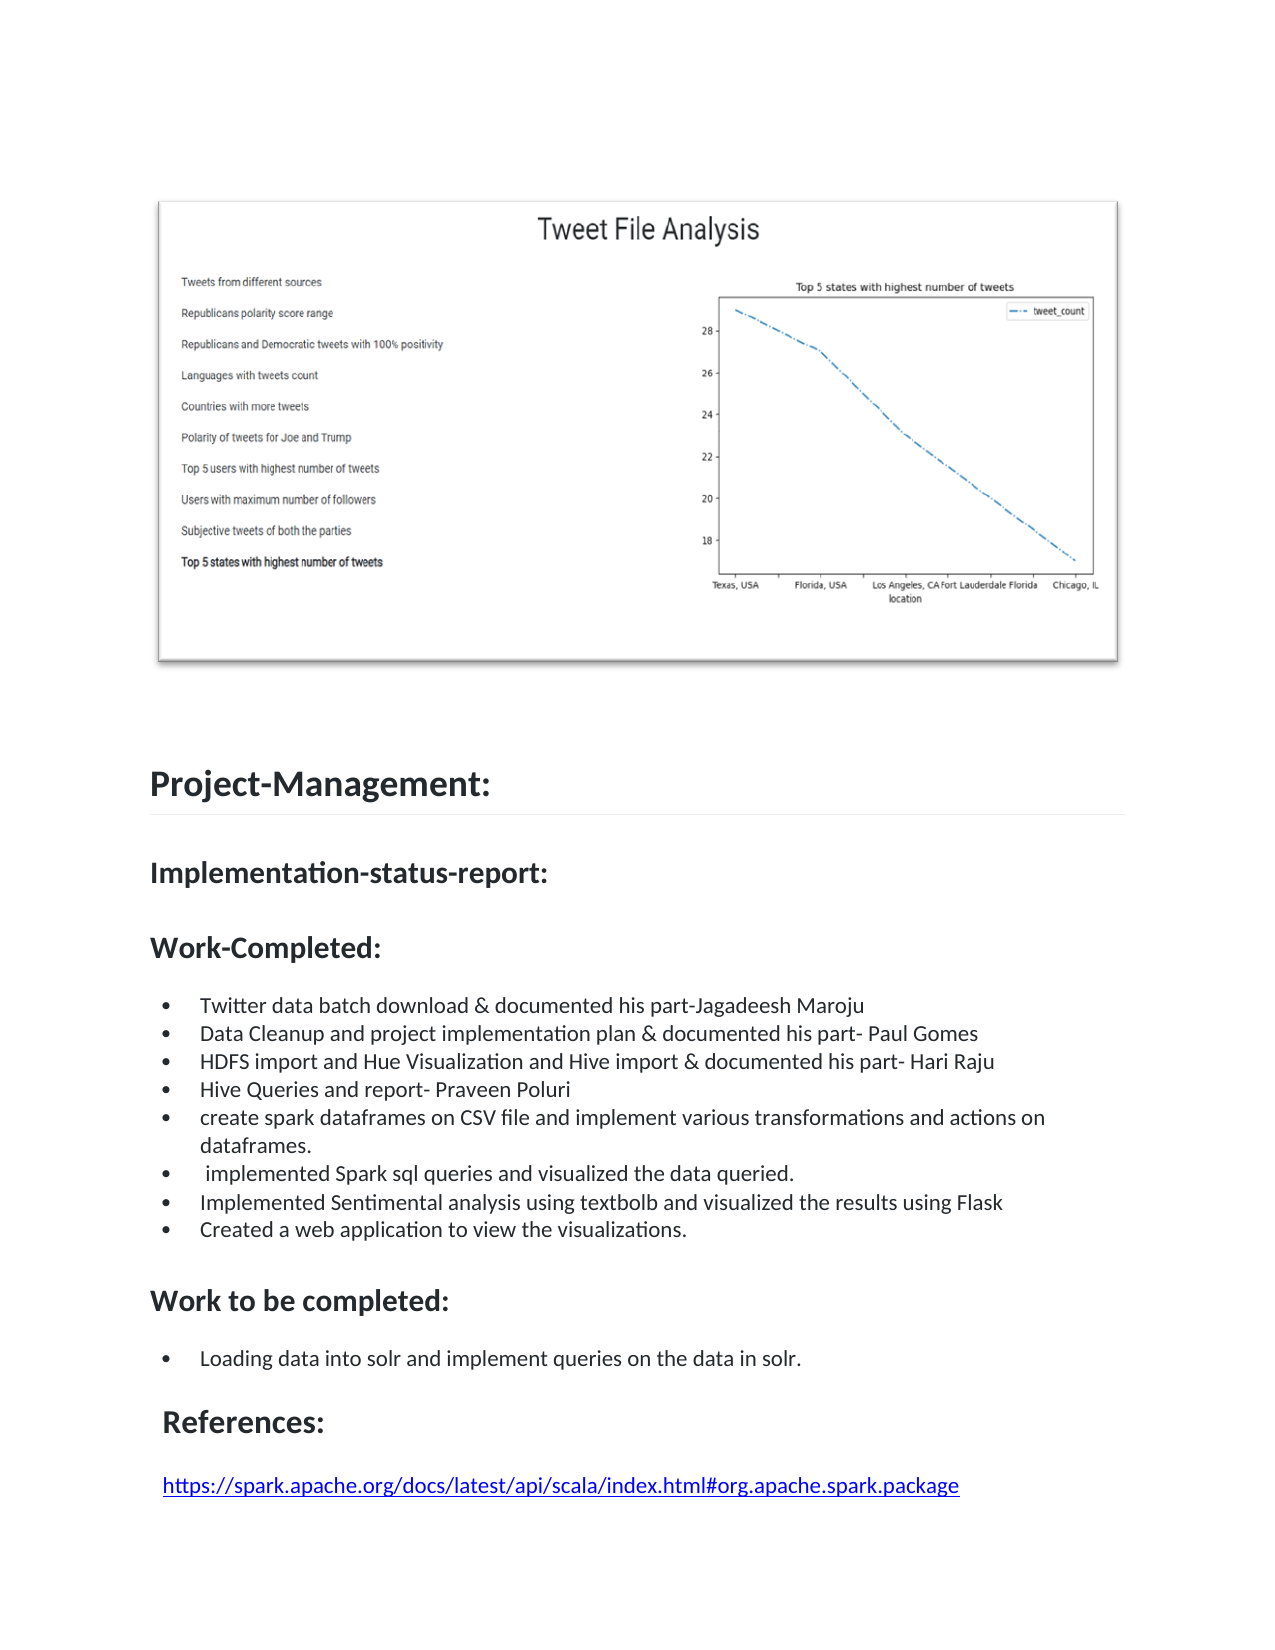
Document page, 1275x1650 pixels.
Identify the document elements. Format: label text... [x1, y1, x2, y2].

text Work to be completed: [150, 1281, 1125, 1319]
list Hive Queries and report- Praveen Poluri [162, 1076, 1125, 1103]
list create spark dataframes on CSV file and implement various transformations and actions on dataframes. [162, 1103, 1125, 1159]
text Work-Completed: [150, 928, 1125, 966]
list HDFS import and Hue Visualization and Hive import & documented his part- Hari Raju [162, 1047, 1125, 1076]
text Implementation-status-report: [150, 853, 1125, 891]
list Implemented Sentimental analysis using textbolb and visualized the results using Flask [162, 1188, 1125, 1216]
text Project-Management: [150, 759, 1125, 814]
picture [150, 196, 1125, 673]
list Created a web application to view the visualizations. [162, 1216, 1125, 1244]
text https://spark.apache.org/docs/latest/api/scala/index.html#org.apache.spark.package [162, 1471, 1125, 1499]
text References: [162, 1401, 1125, 1442]
list implemented Spark sql queries and visualized the data queried. [162, 1159, 1125, 1188]
list Loading data into solr and implement queries on the data in solr. [162, 1344, 1125, 1372]
list Data Cleanup and project implementation plan & documented his part- Paul Gomes [162, 1019, 1125, 1047]
list Twitter data batch download & documented his part-Jagadeesh Maroju [162, 991, 1125, 1019]
